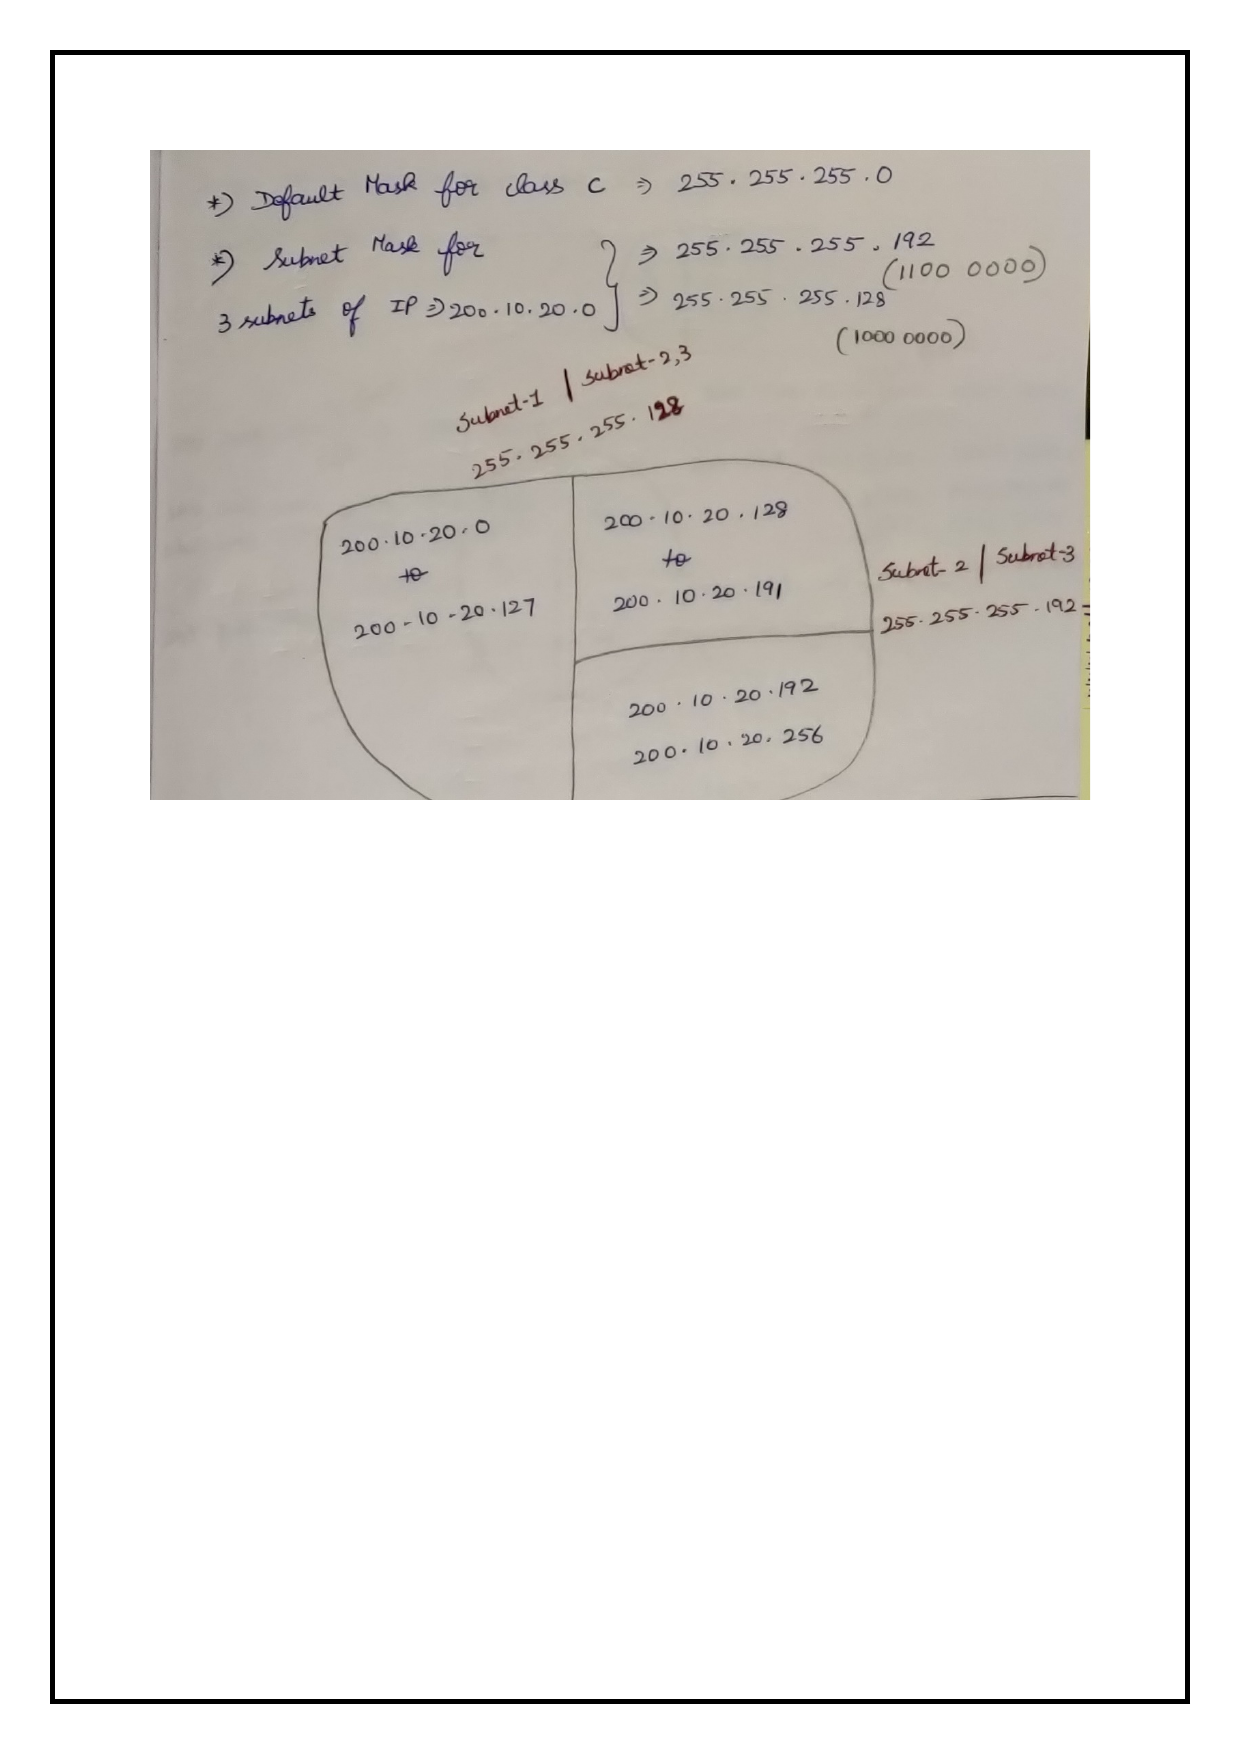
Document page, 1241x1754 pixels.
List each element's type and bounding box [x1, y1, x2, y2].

picture [150, 150, 1091, 800]
